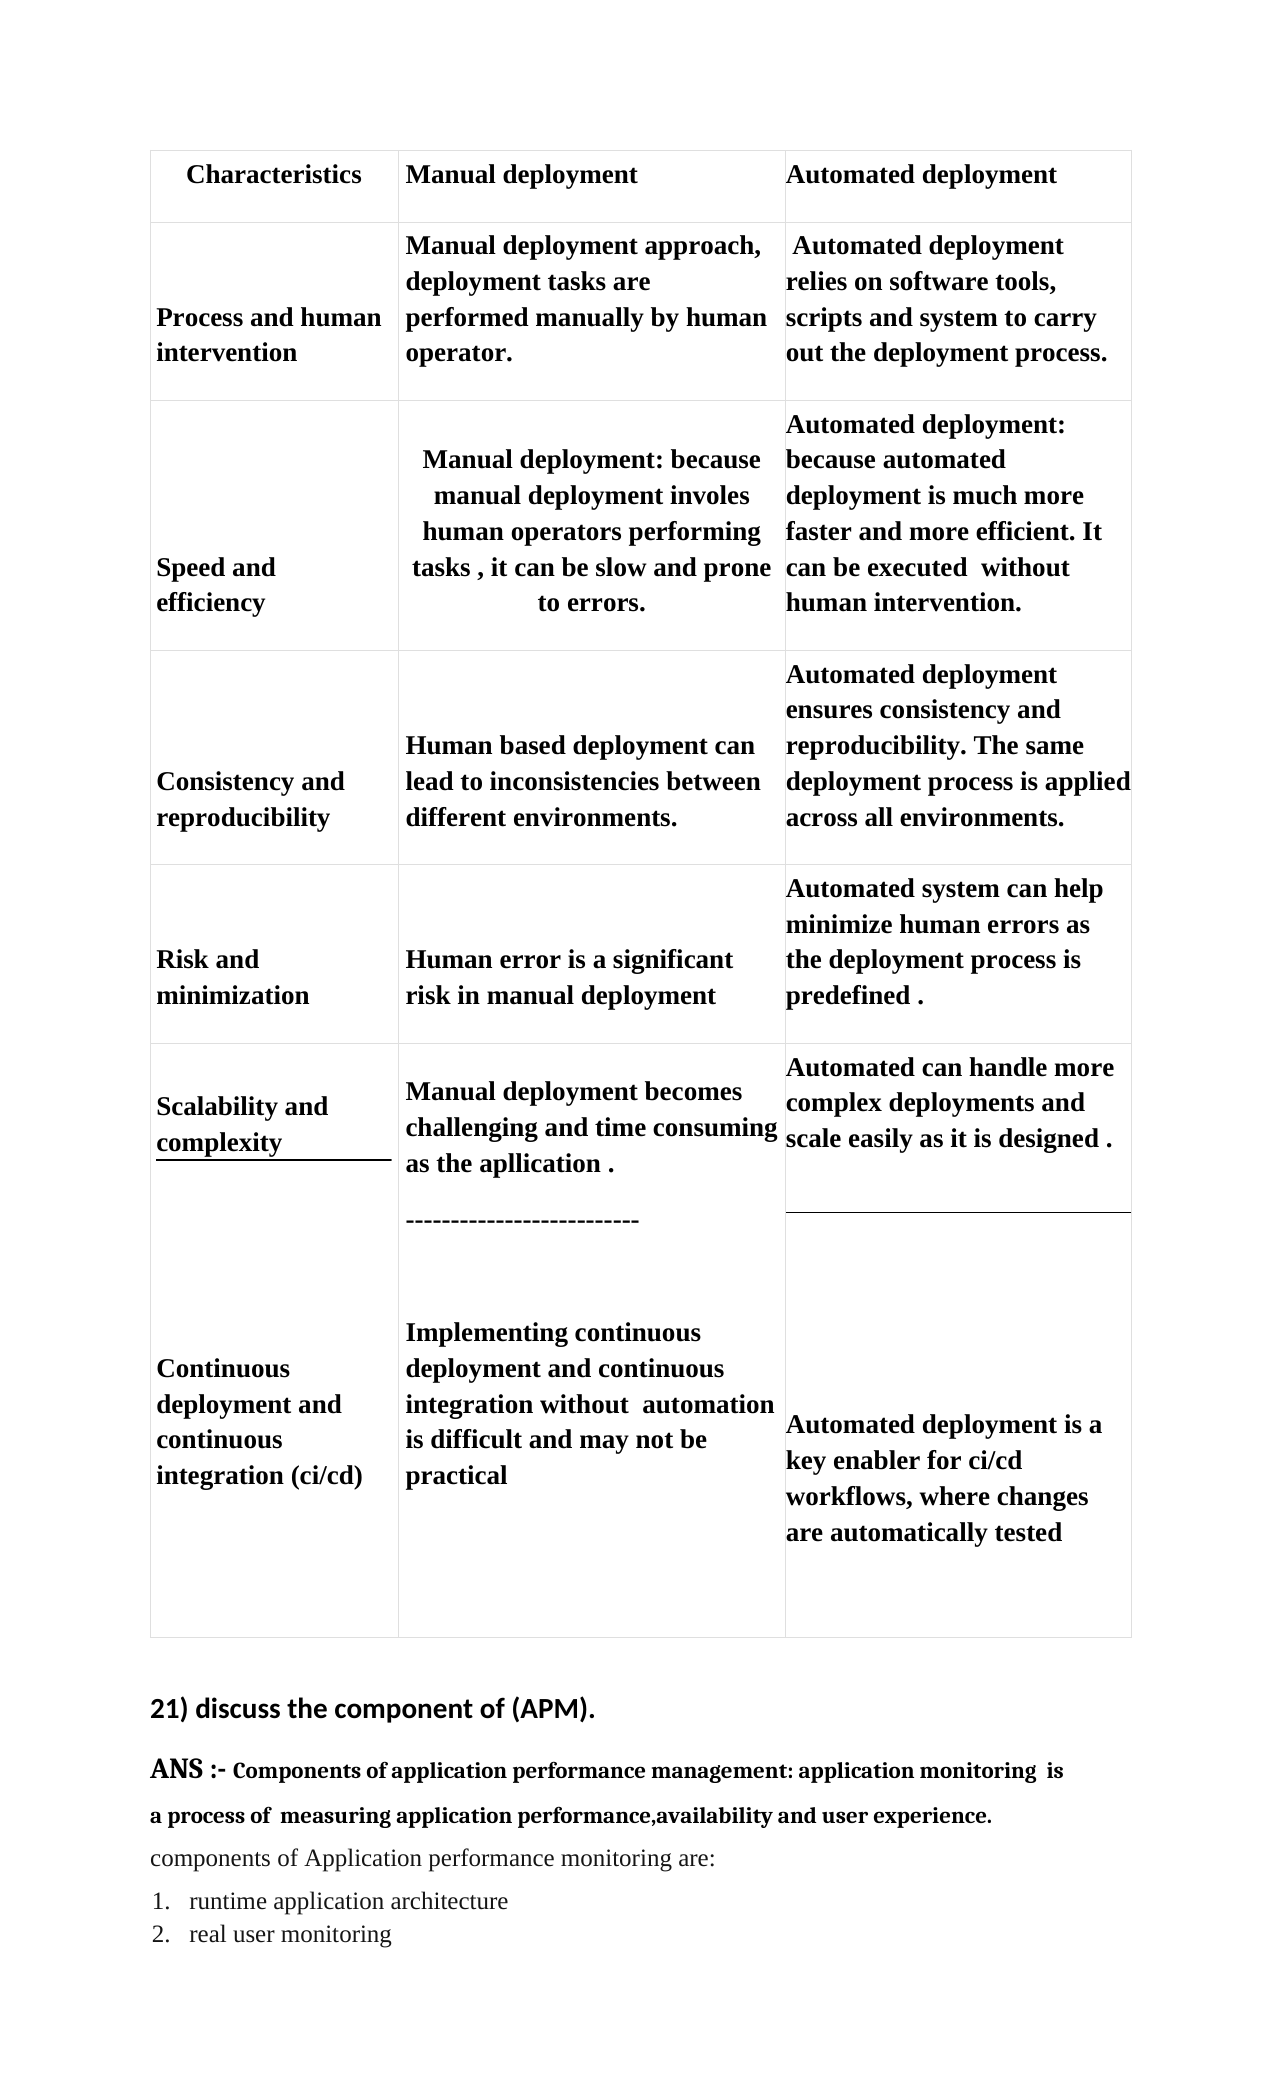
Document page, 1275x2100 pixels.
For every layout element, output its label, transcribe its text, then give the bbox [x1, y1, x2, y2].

table_cell Risk and minimization [151, 865, 398, 1043]
table_cell Automated system can help minimize human errors as the deployment process is predefined . [786, 865, 1131, 1043]
list real user monitoring [152, 1919, 1125, 1948]
table_header Manual deployment [399, 151, 785, 221]
table_cell Process and human intervention [151, 223, 398, 400]
table_header Automated deployment [786, 151, 1131, 221]
table_cell Human error is a significant risk in manual deployment [399, 865, 785, 1043]
table_cell Automated deployment: because automated deployment is much more faster and more efficient. It can be executed without human intervention. [786, 401, 1131, 650]
list runtime application architecture [152, 1886, 1125, 1915]
table_cell Scalability and complexity Continuous deployment and continuous integration (ci/cd) [151, 1044, 398, 1636]
table_header Characteristics [151, 151, 398, 221]
table_cell Automated can handle more complex deployments and scale easily as it is designed . Automated deployment is a key enabler for ci/cd workflows, where changes are automatically tested [786, 1044, 1131, 1212]
text 21) discuss the component of (APM). [150, 1690, 1125, 1726]
text ANS :- Components of application performance management: application monitoring is a process of measuring application performance,availability and user experience. components of Application performance monitoring are: [150, 1752, 1080, 1872]
table_cell Speed and efficiency [151, 401, 398, 650]
table_cell Human based deployment can lead to inconsistencies between different environments. [399, 651, 785, 864]
table_cell Manual deployment becomes challenging and time consuming as the apllication . -------------------------- Implementing continuous deployment and continuous integration without automation is difficult and may not be practical [399, 1044, 785, 1636]
table_cell Automated deployment ensures consistency and reproducibility. The same deployment process is applied across all environments. [786, 651, 1131, 864]
table_cell Consistency and reproducibility [151, 651, 398, 864]
table_cell Manual deployment: because manual deployment involes human operators performing tasks , it can be slow and prone to errors. [399, 401, 785, 650]
table_cell Automated can handle more complex deployments and scale easily as it is designed . Automated deployment is a key enabler for ci/cd workflows, where changes are automatically tested [786, 1213, 1131, 1636]
table_cell Automated deployment relies on software tools, scripts and system to carry out the deployment process. [786, 223, 1131, 400]
table_cell Manual deployment approach, deployment tasks are performed manually by human operator. [399, 223, 785, 400]
